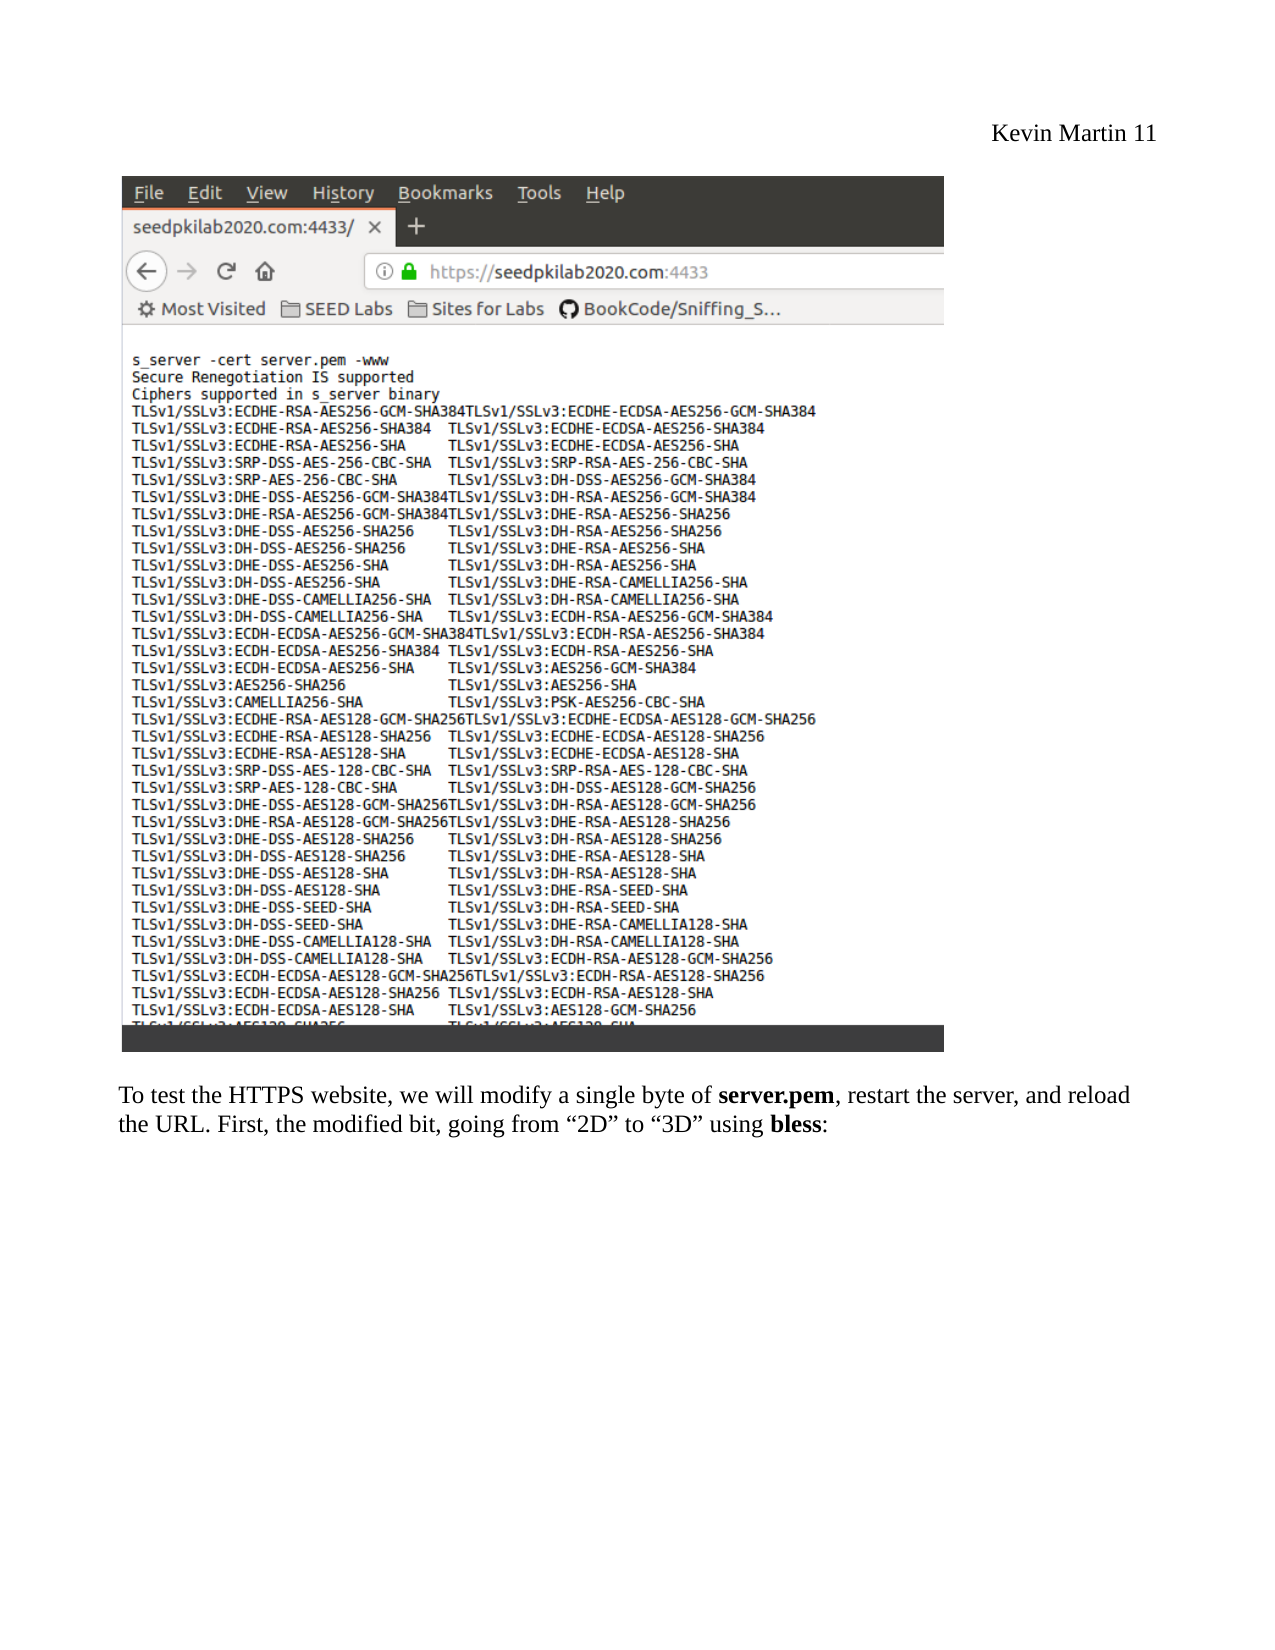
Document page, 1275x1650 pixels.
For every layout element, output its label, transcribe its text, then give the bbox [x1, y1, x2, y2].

picture [121, 176, 944, 1052]
text To test the HTTPS website, we will modify a single byte of server.pem, restart the server, and reload the URL. First, the modified bit, going from “2D” to “3D” using bless: [118, 1080, 1157, 1137]
